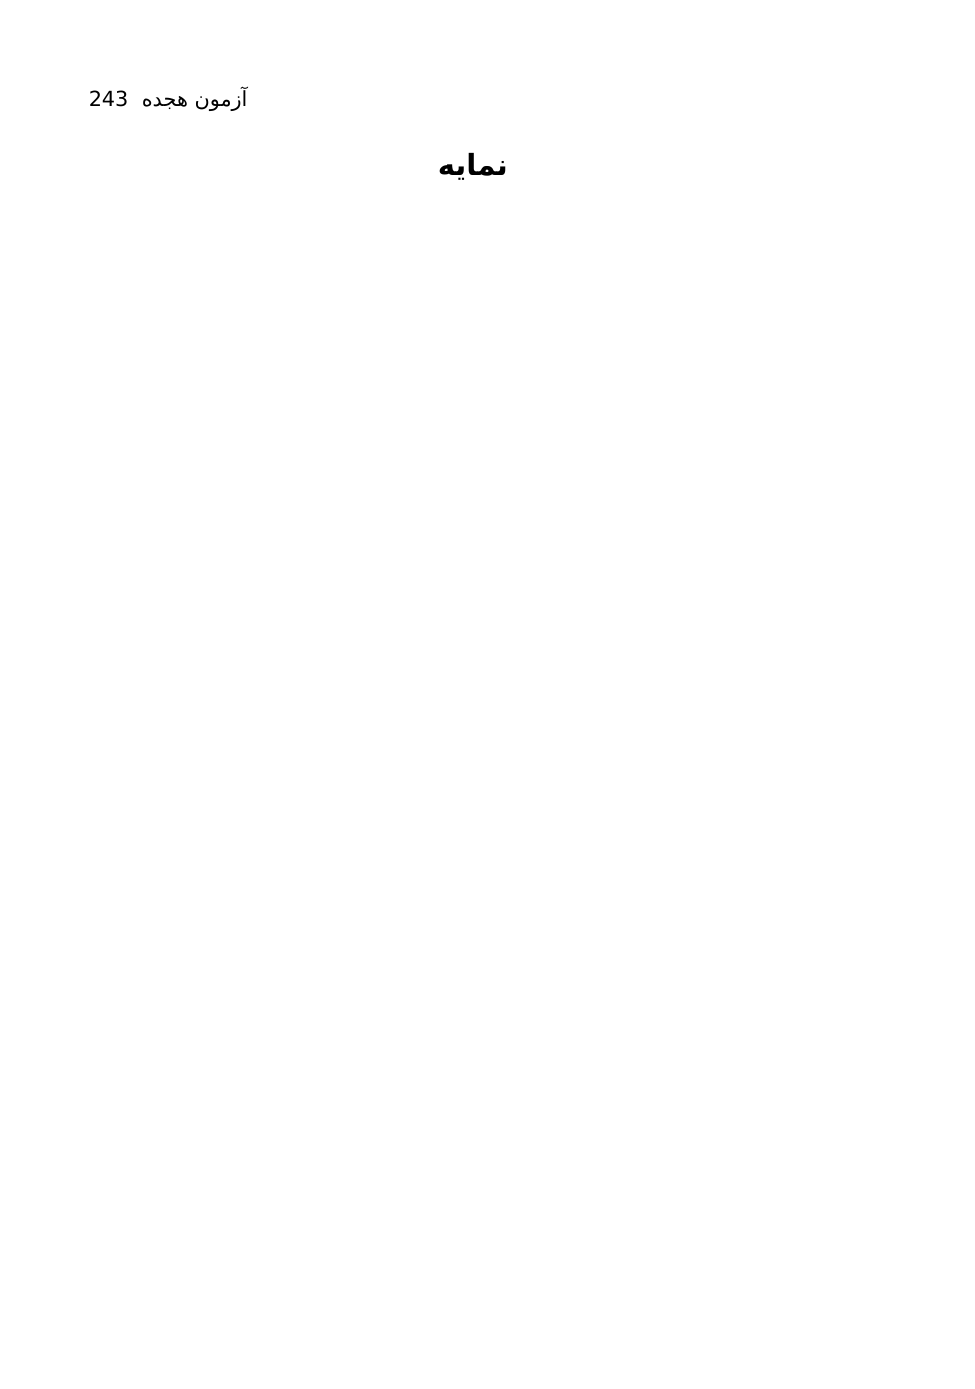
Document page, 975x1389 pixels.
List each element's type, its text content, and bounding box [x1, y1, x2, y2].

subtitle نمایه [89, 148, 857, 182]
